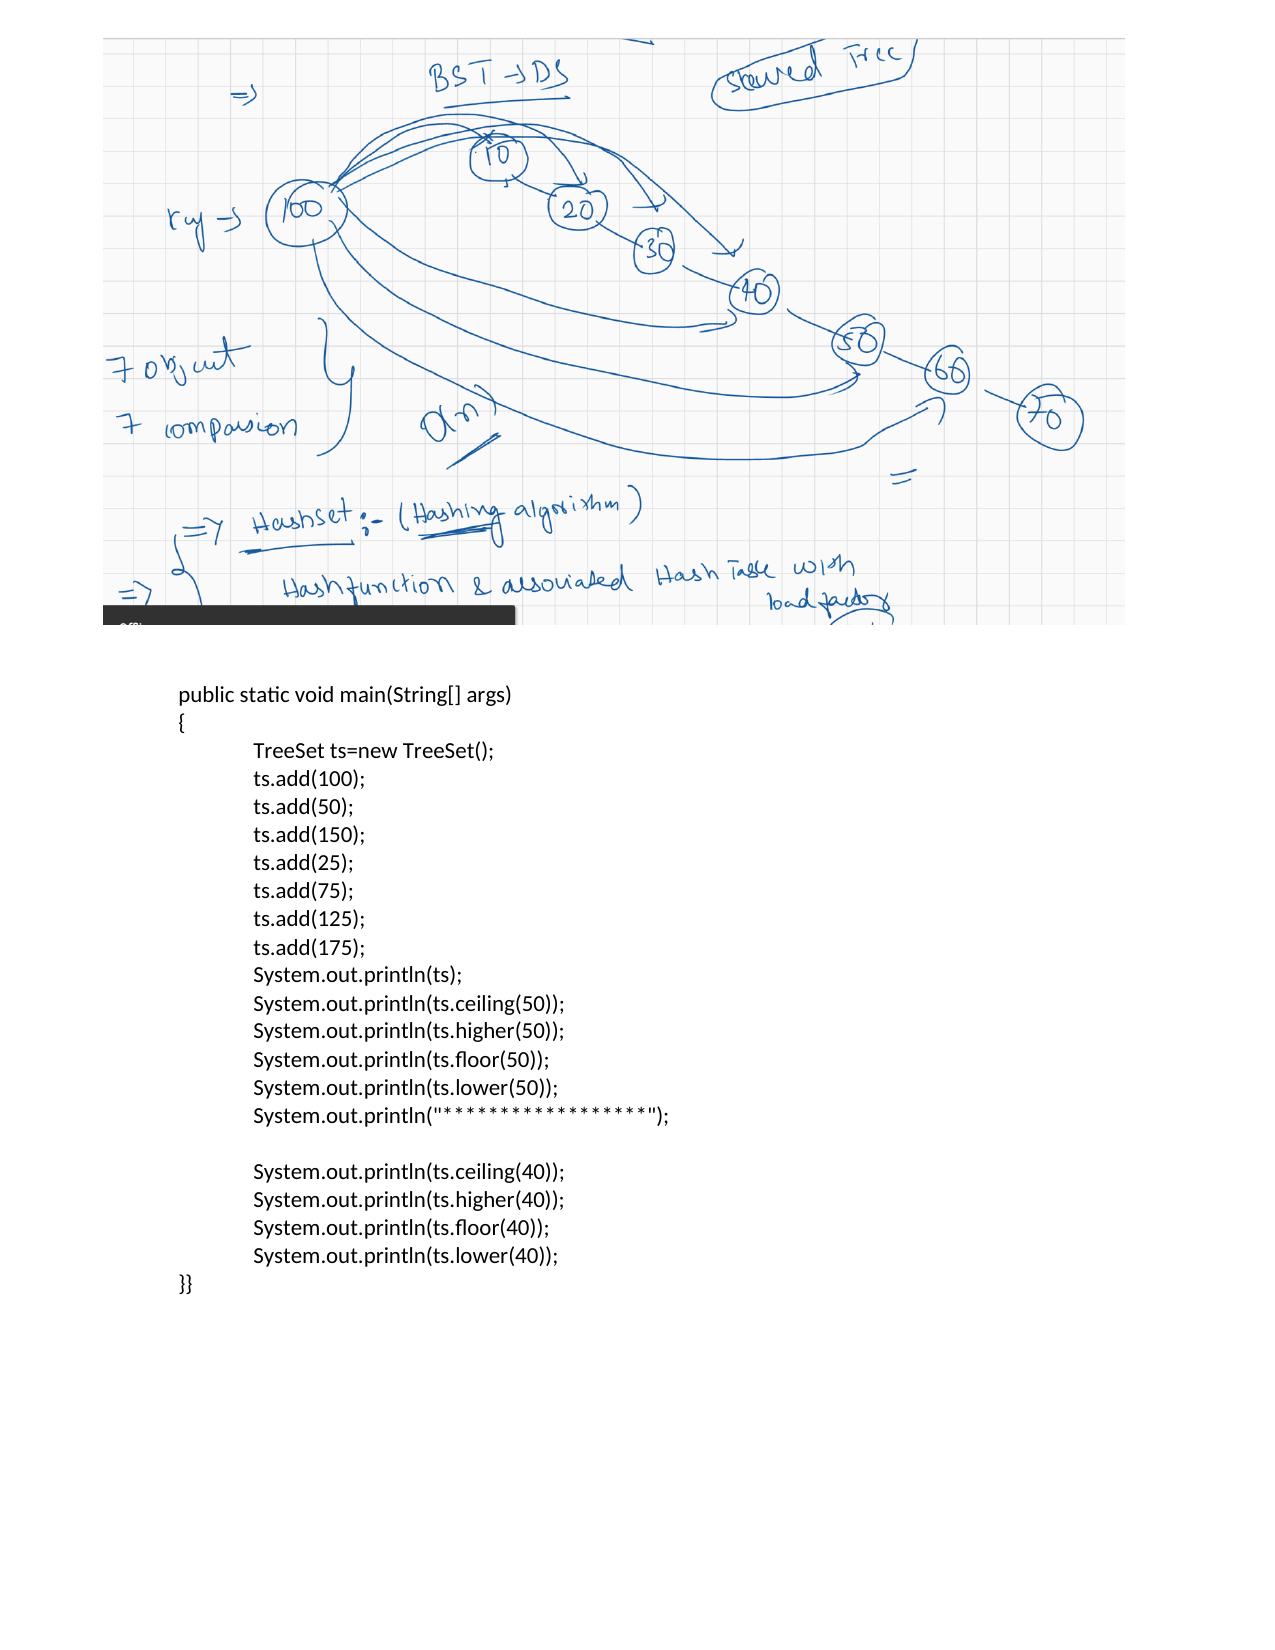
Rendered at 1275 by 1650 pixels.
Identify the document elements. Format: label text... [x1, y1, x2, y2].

text ts.add(150); [103, 821, 1125, 848]
text System.out.println(ts.ceiling(40)); [103, 1157, 1125, 1185]
text { [103, 708, 1125, 736]
text System.out.println(ts.higher(40)); [103, 1185, 1125, 1213]
text System.out.println(ts.floor(40)); [103, 1213, 1125, 1241]
text ts.add(50); [103, 792, 1125, 821]
text ts.add(175); [103, 933, 1125, 961]
text System.out.println("******************"); [103, 1101, 1125, 1129]
text System.out.println(ts.lower(50)); [103, 1073, 1125, 1101]
text }} [103, 1269, 1125, 1297]
text ts.add(75); [103, 877, 1125, 904]
text ts.add(25); [103, 848, 1125, 877]
text TreeSet ts=new TreeSet(); [103, 736, 1125, 764]
text System.out.println(ts); [103, 961, 1125, 989]
text System.out.println(ts.floor(50)); [103, 1045, 1125, 1073]
text public static void main(String[] args) [103, 680, 1125, 708]
text ts.add(100); [103, 764, 1125, 792]
text System.out.println(ts.ceiling(50)); [103, 989, 1125, 1017]
text System.out.println(ts.higher(50)); [103, 1017, 1125, 1045]
text ts.add(125); [103, 904, 1125, 933]
text System.out.println(ts.lower(40)); [103, 1241, 1125, 1269]
